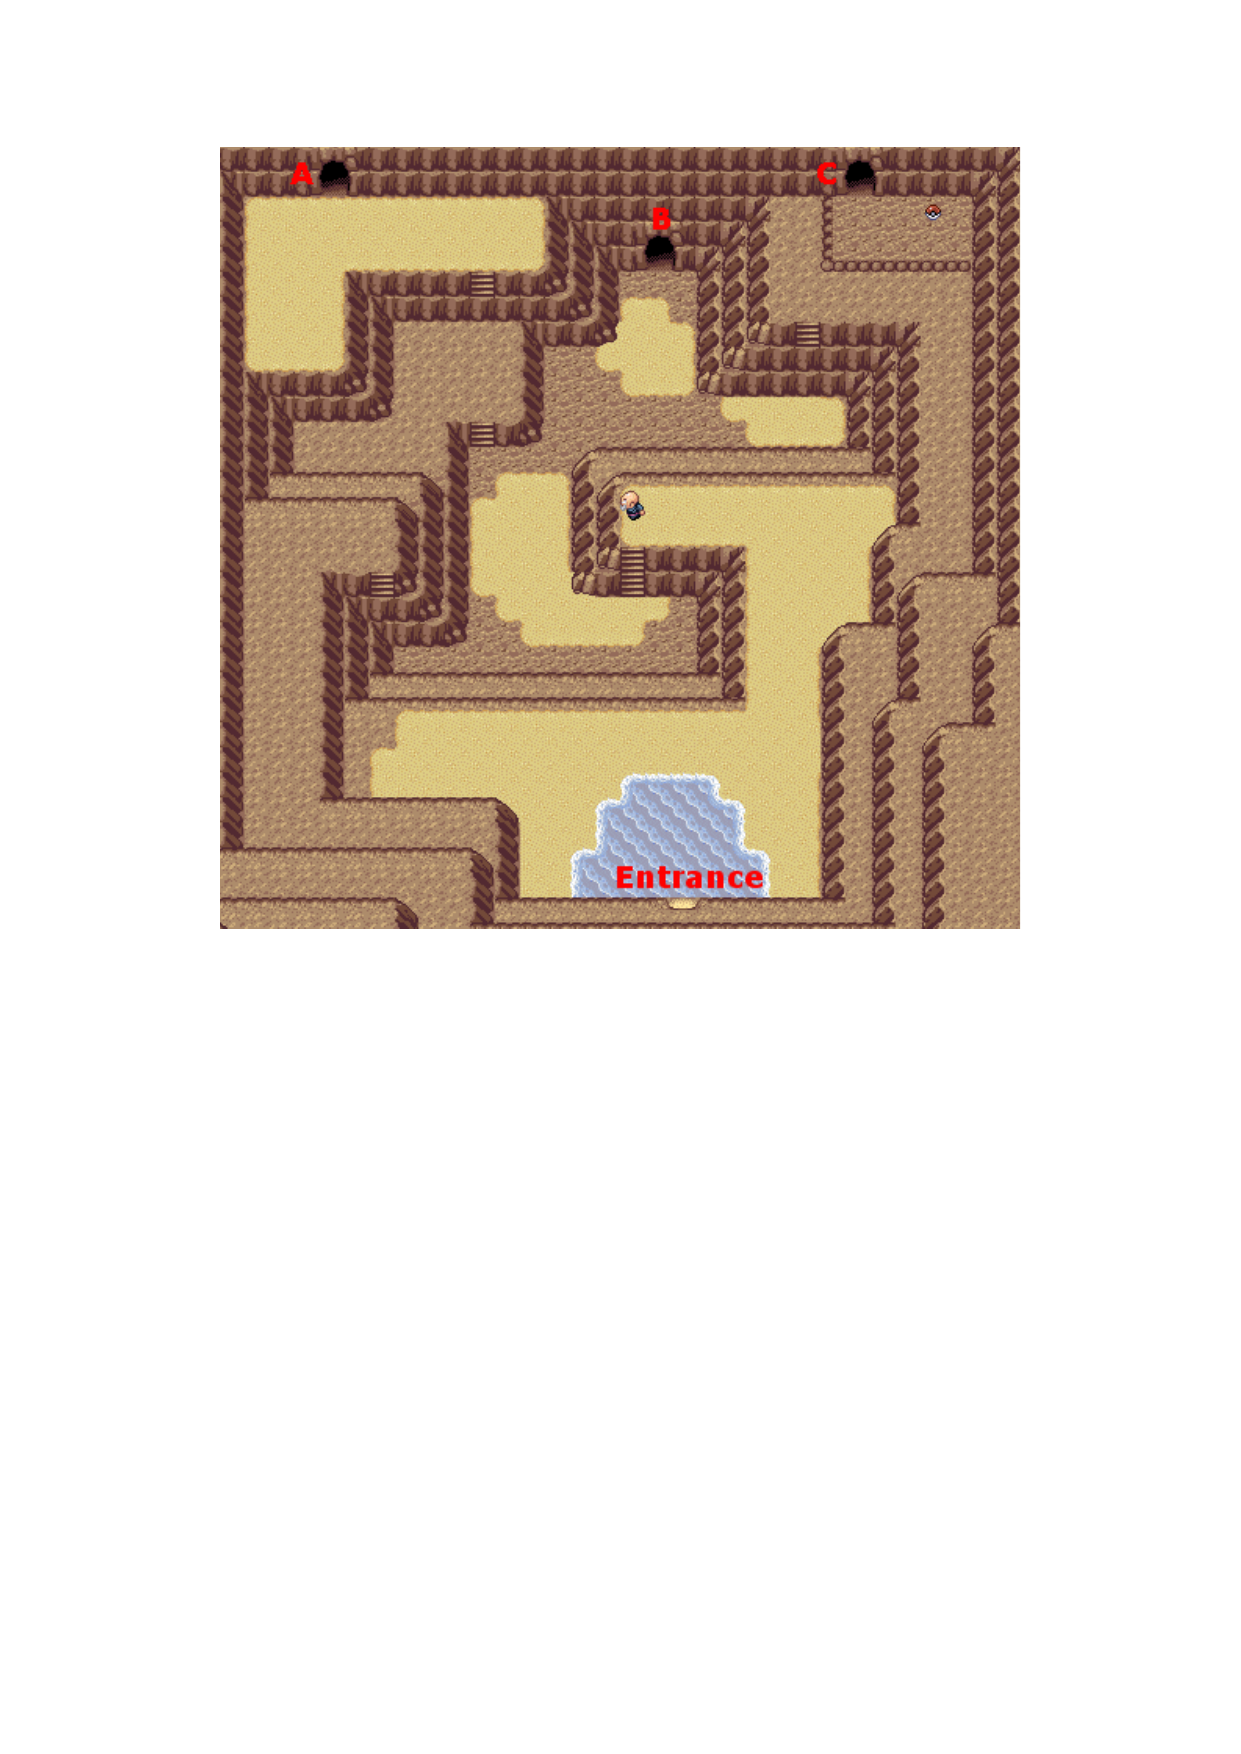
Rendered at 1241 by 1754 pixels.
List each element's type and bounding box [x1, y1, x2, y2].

picture [220, 147, 1020, 929]
